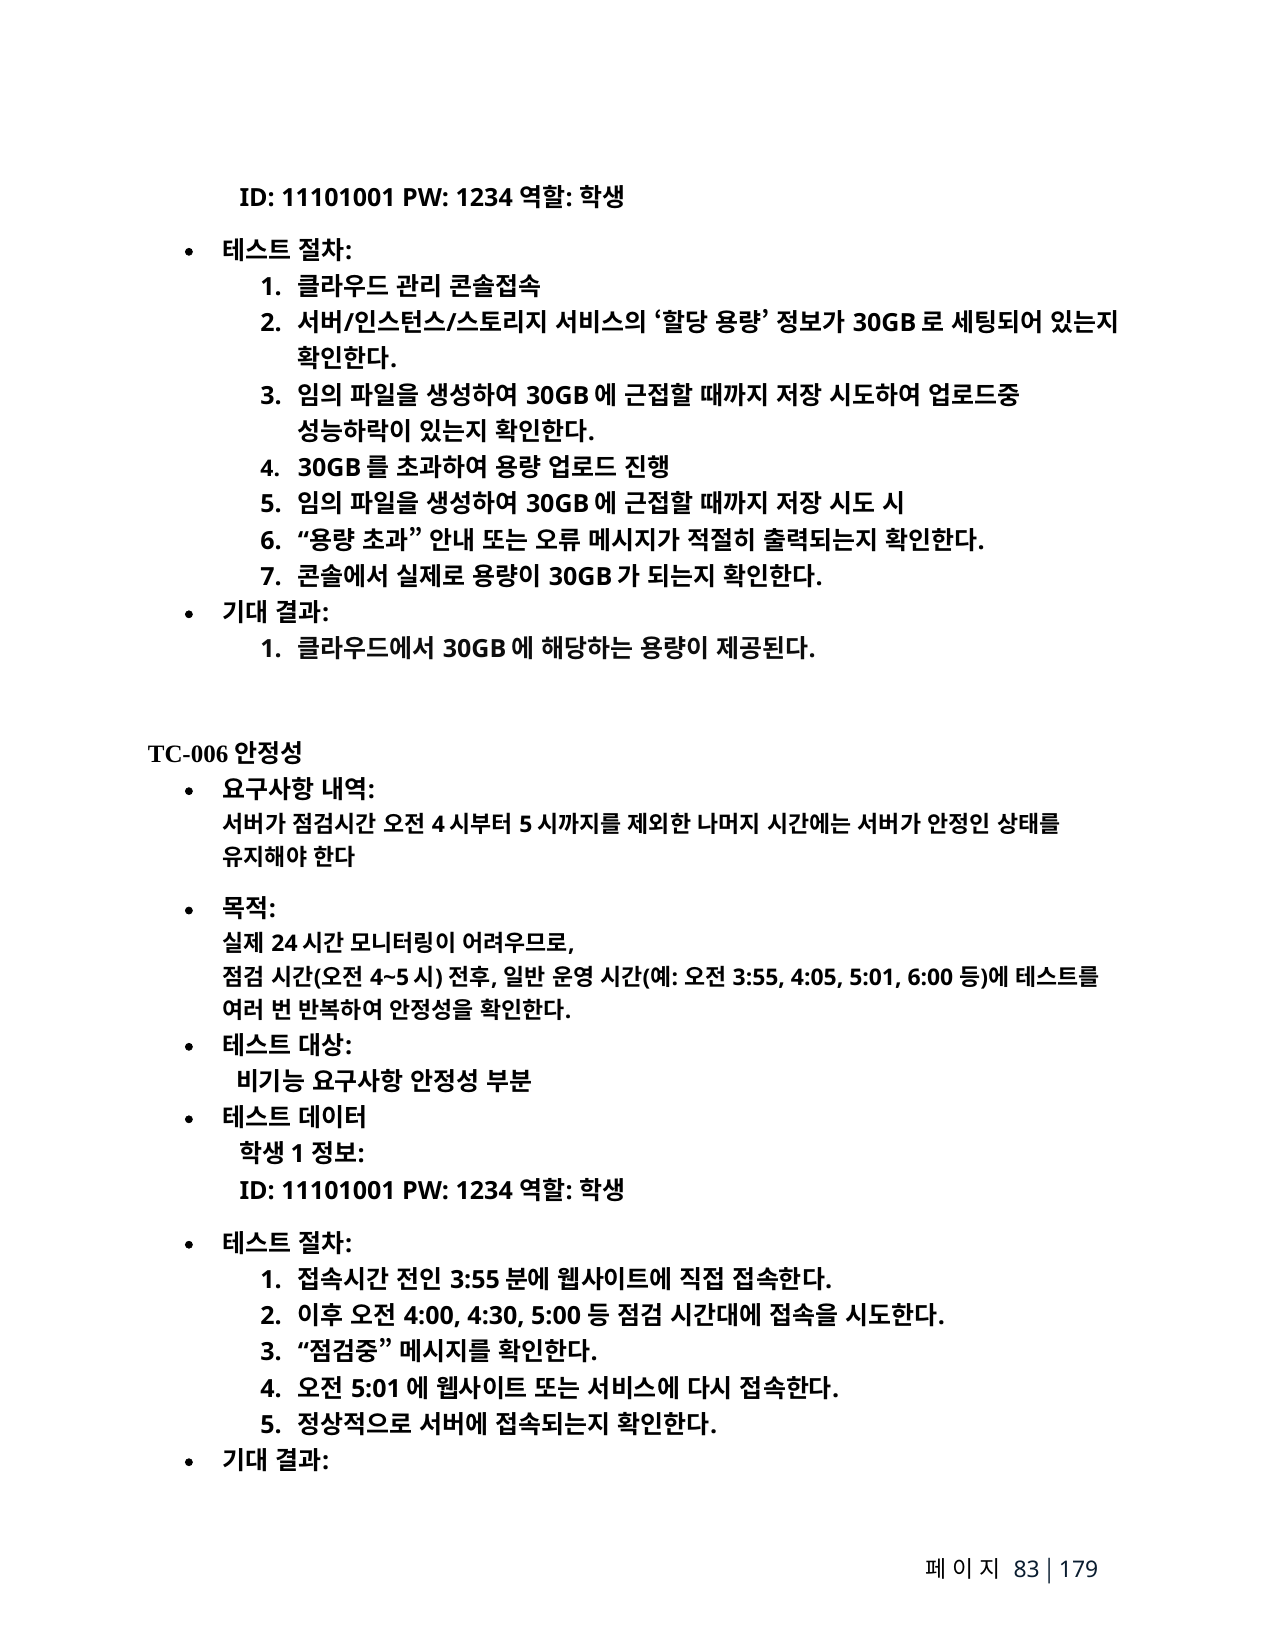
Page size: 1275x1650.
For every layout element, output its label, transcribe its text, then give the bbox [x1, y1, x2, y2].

list 테스트 데이터 [185, 1098, 1125, 1134]
list 테스트 절차: [185, 230, 1125, 266]
list 정상적으로 서버에 접속되는지 확인한다. [260, 1404, 1125, 1441]
list 임의 파일을 생성하여 30GB에 근접할 때까지 저장 시도 시 [260, 484, 1125, 520]
list 목적: 실제 24시간 모니터링이 어려우므로, 점검 시간(오전 4~5시) 전후, 일반 운영 시간(예: 오전 3:55, 4:05, 5:01, 6:00 등)에 테스트를 여러 번 반복하여 안정성을 확인한다. [185, 889, 1125, 1025]
list 요구사항 내역: 서버가 점검시간 오전 4시부터 5시까지를 제외한 나머지 시간에는 서버가 안정인 상태를 유지해야 한다 [185, 769, 1125, 872]
text TC-006 안정성 [148, 733, 1125, 769]
list 클라우드에서 30GB에 해당하는 용량이 제공된다. [260, 629, 1125, 665]
list 콘솔에서 실제로 용량이 30GB가 되는지 확인한다. [260, 556, 1125, 593]
list 테스트 대상: 비기능 요구사항 안정성 부분 [185, 1025, 1125, 1098]
list 30GB를 초과하여 용량 업로드 진행 [260, 448, 1125, 484]
list 접속시간 전인 3:55분에 웹사이트에 직접 접속한다. [260, 1259, 1125, 1296]
list 기대 결과: [185, 1441, 1125, 1477]
list “용량 초과” 안내 또는 오류 메시지가 적절히 출력되는지 확인한다. [260, 520, 1125, 556]
list 서버/인스턴스/스토리지 서비스의 ‘할당 용량’ 정보가 30GB로 세팅되어 있는지 확인한다. [260, 303, 1125, 375]
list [239, 177, 1125, 213]
list 테스트 절차: [185, 1223, 1125, 1259]
list 이후 오전 4:00, 4:30, 5:00 등 점검 시간대에 접속을 시도한다. [260, 1296, 1125, 1332]
list 학생1 정보: ID: 11101001 PW: 1234 역할: 학생 [239, 1134, 1125, 1206]
list 기대 결과: [185, 593, 1125, 629]
list 오전 5:01에 웹사이트 또는 서비스에 다시 접속한다. [260, 1368, 1125, 1404]
list 임의 파일을 생성하여 30GB에 근접할 때까지 저장 시도하여 업로드중 성능하락이 있는지 확인한다. [260, 375, 1125, 448]
list “점검중” 메시지를 확인한다. [260, 1332, 1125, 1368]
list 클라우드 관리 콘솔접속 [260, 266, 1125, 303]
